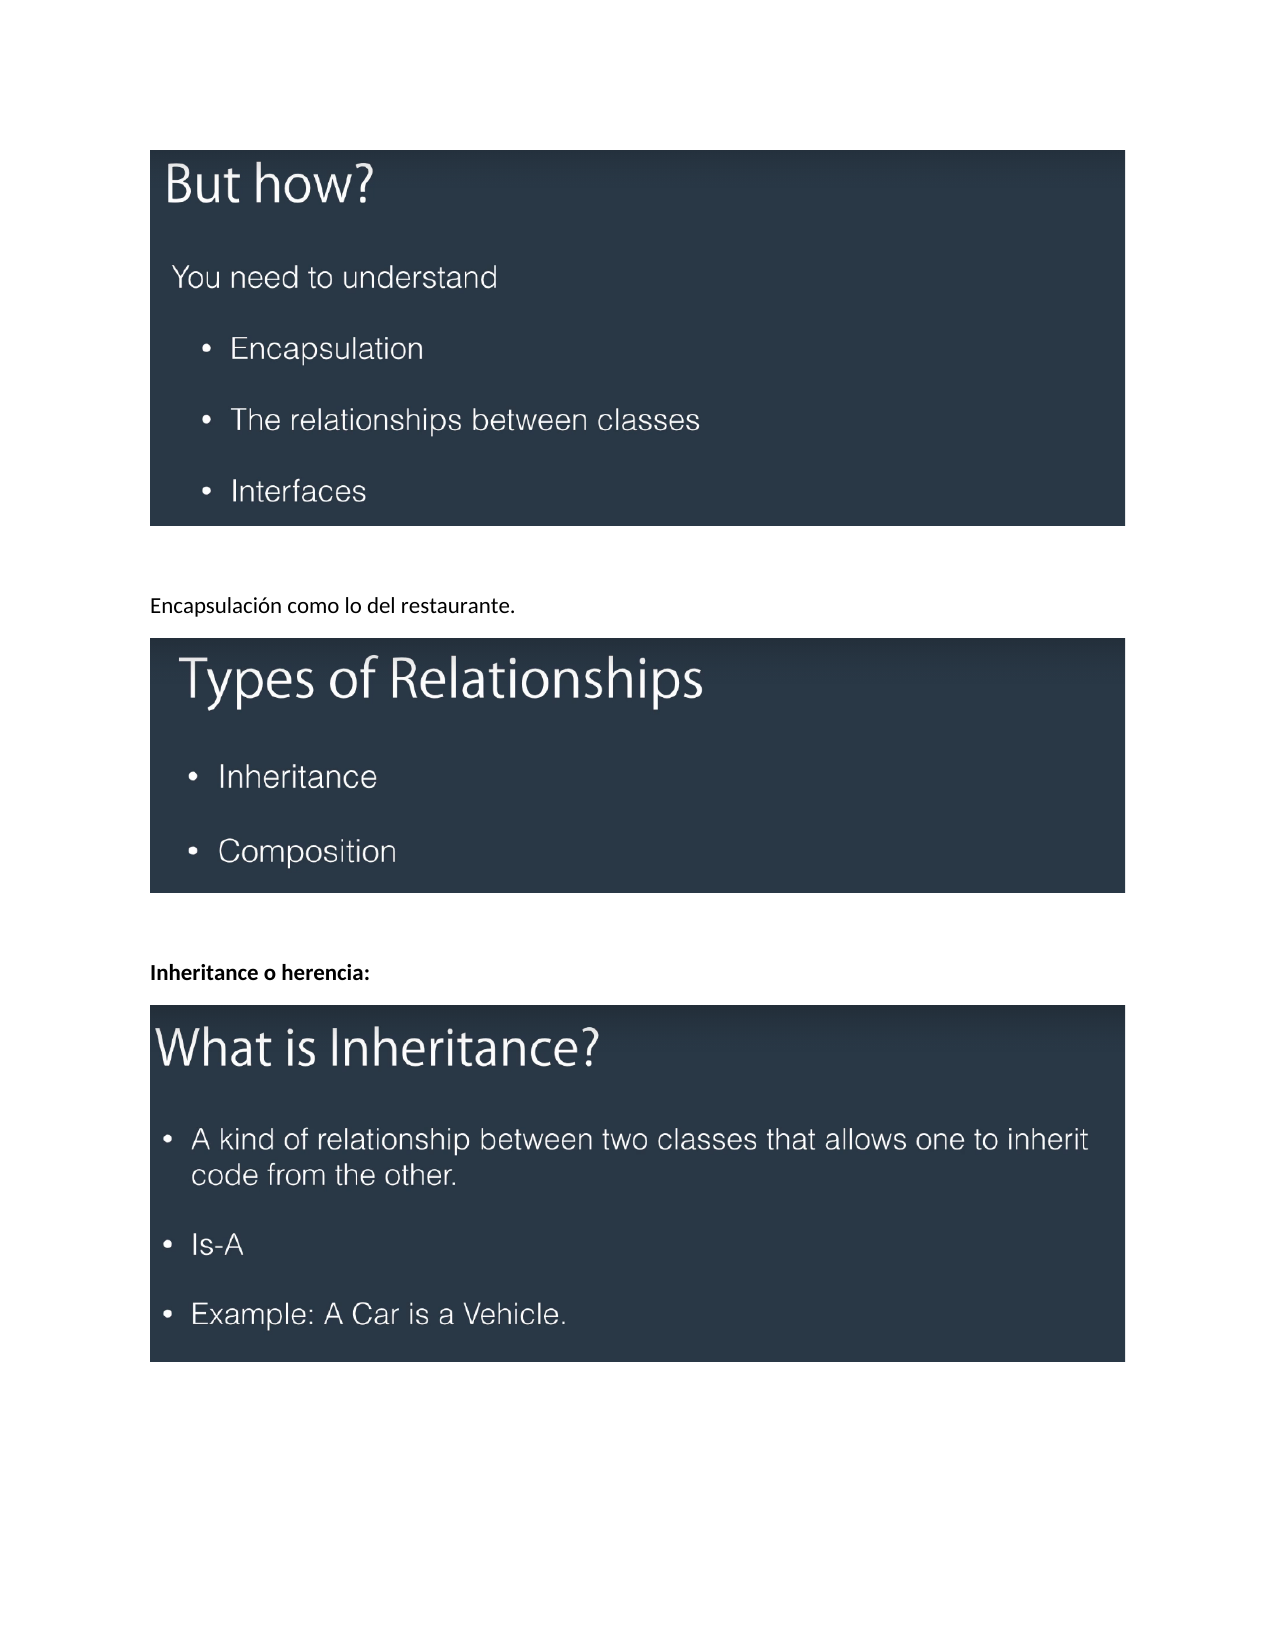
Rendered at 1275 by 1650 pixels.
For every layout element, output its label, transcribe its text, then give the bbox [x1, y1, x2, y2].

picture [150, 1005, 1125, 1362]
text Encapsulación como lo del restaurante. [150, 592, 1125, 620]
text Inheritance o herencia: [150, 958, 1125, 986]
picture [150, 638, 1125, 893]
picture [150, 150, 1125, 526]
